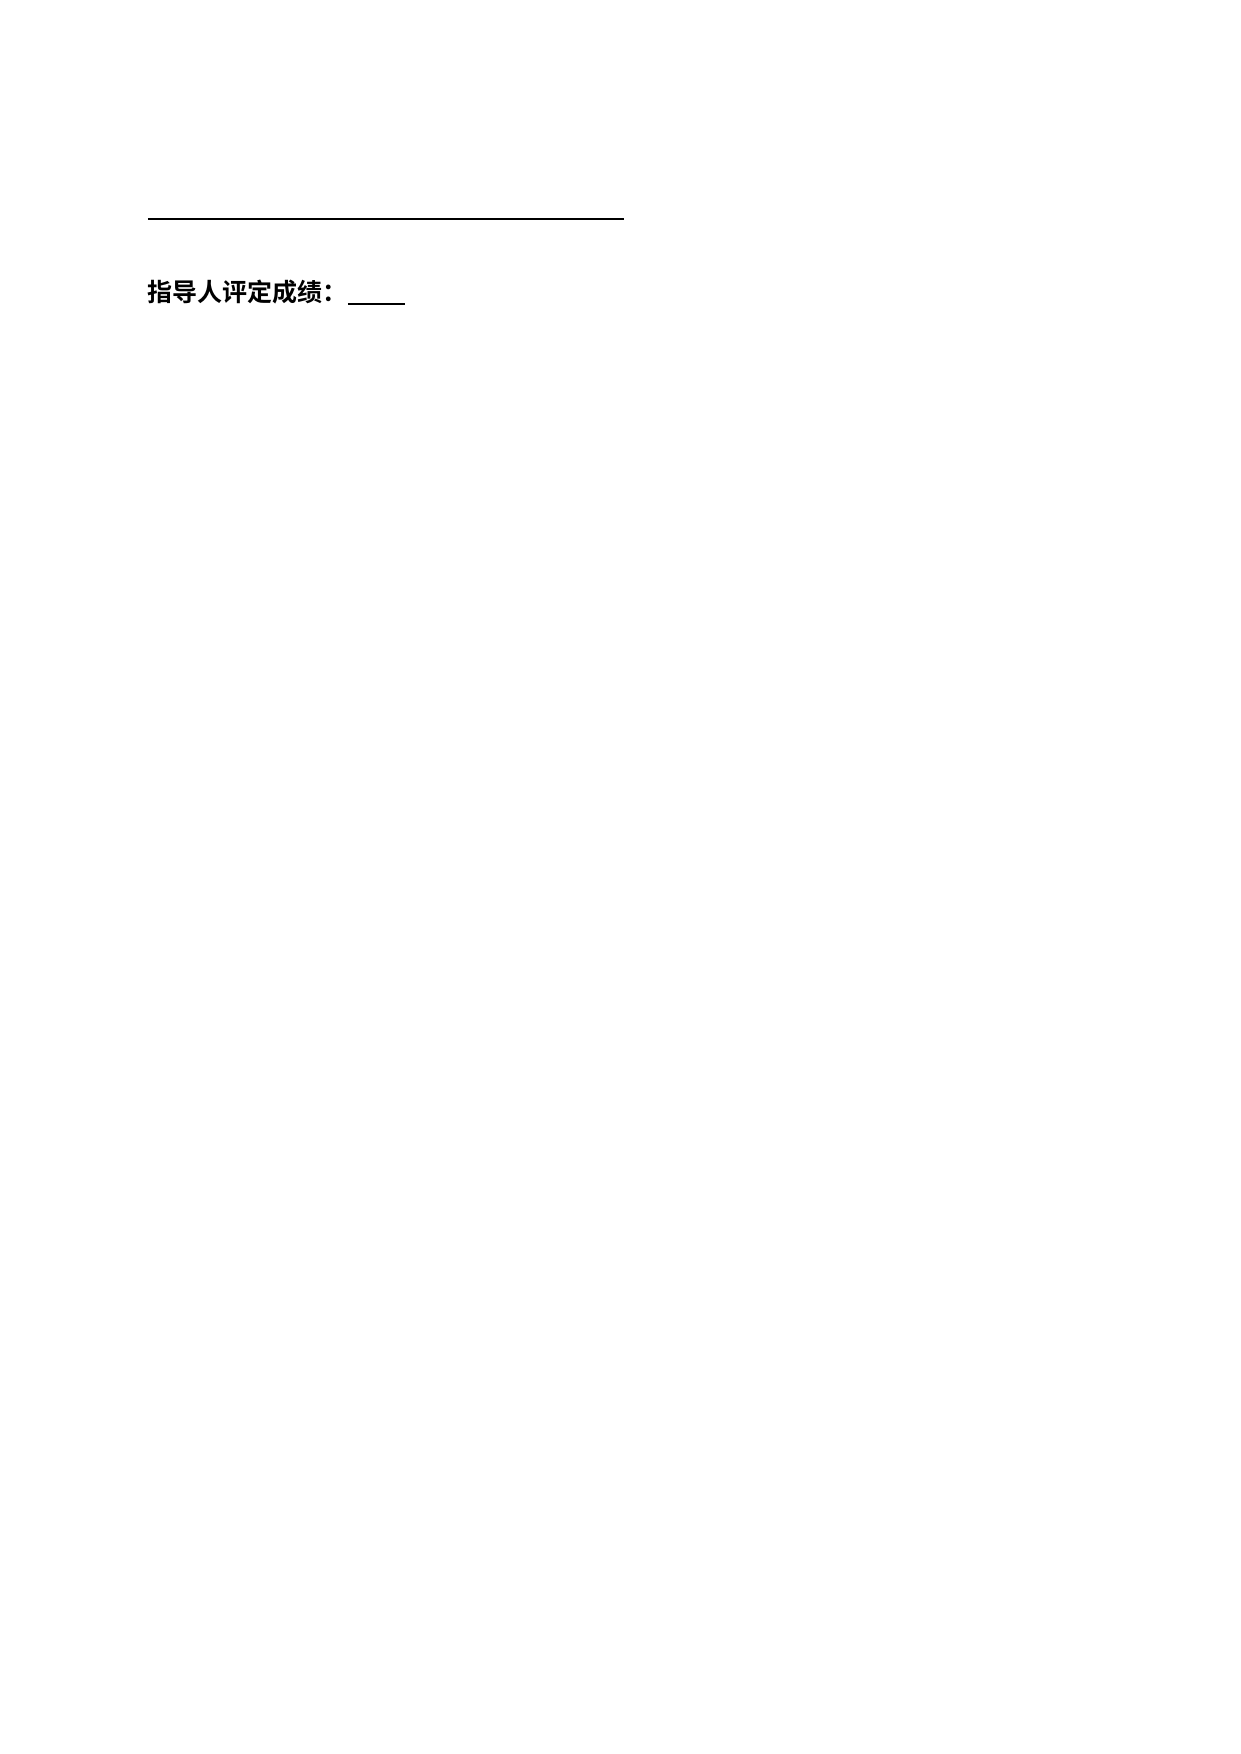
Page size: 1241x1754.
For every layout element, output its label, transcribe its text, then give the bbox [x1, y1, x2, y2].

text 指导人评定成绩： [148, 258, 1092, 323]
